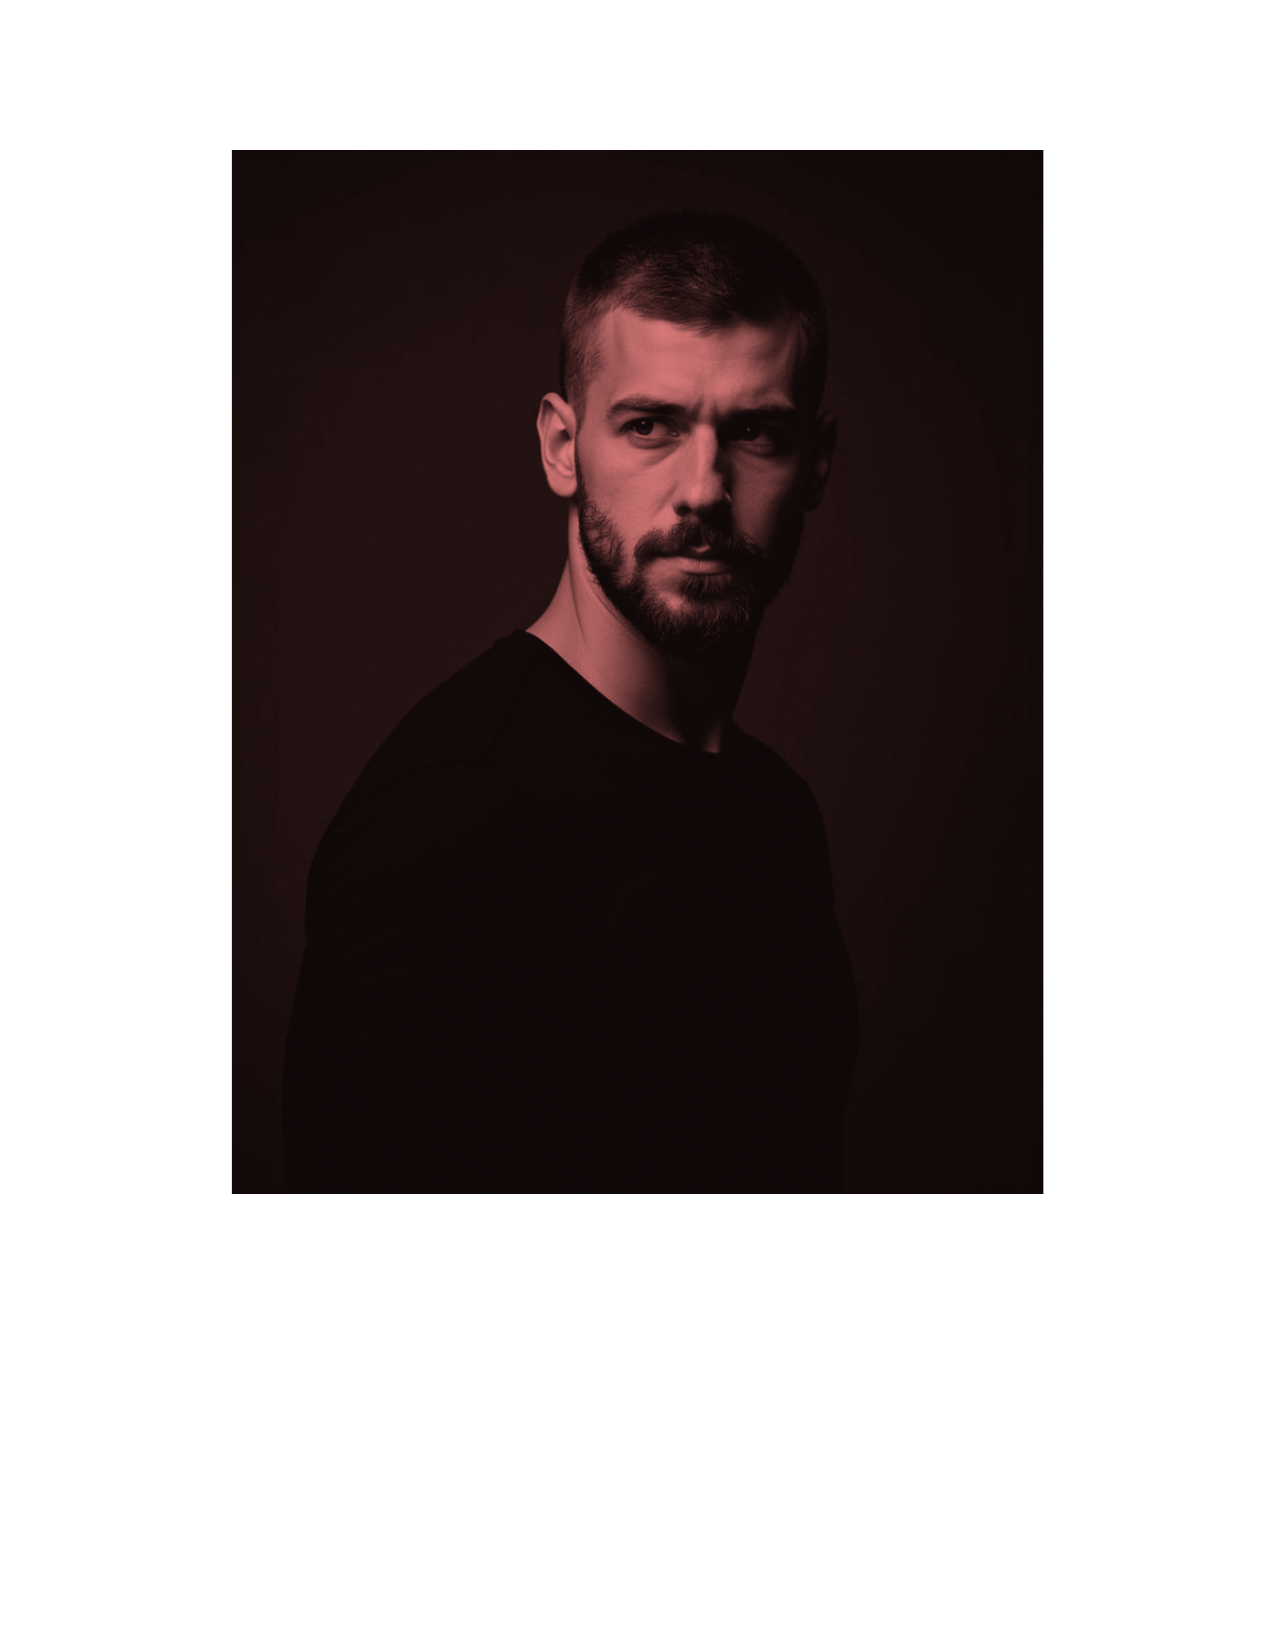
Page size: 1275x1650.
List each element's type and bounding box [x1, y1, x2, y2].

picture [231, 150, 1044, 1194]
